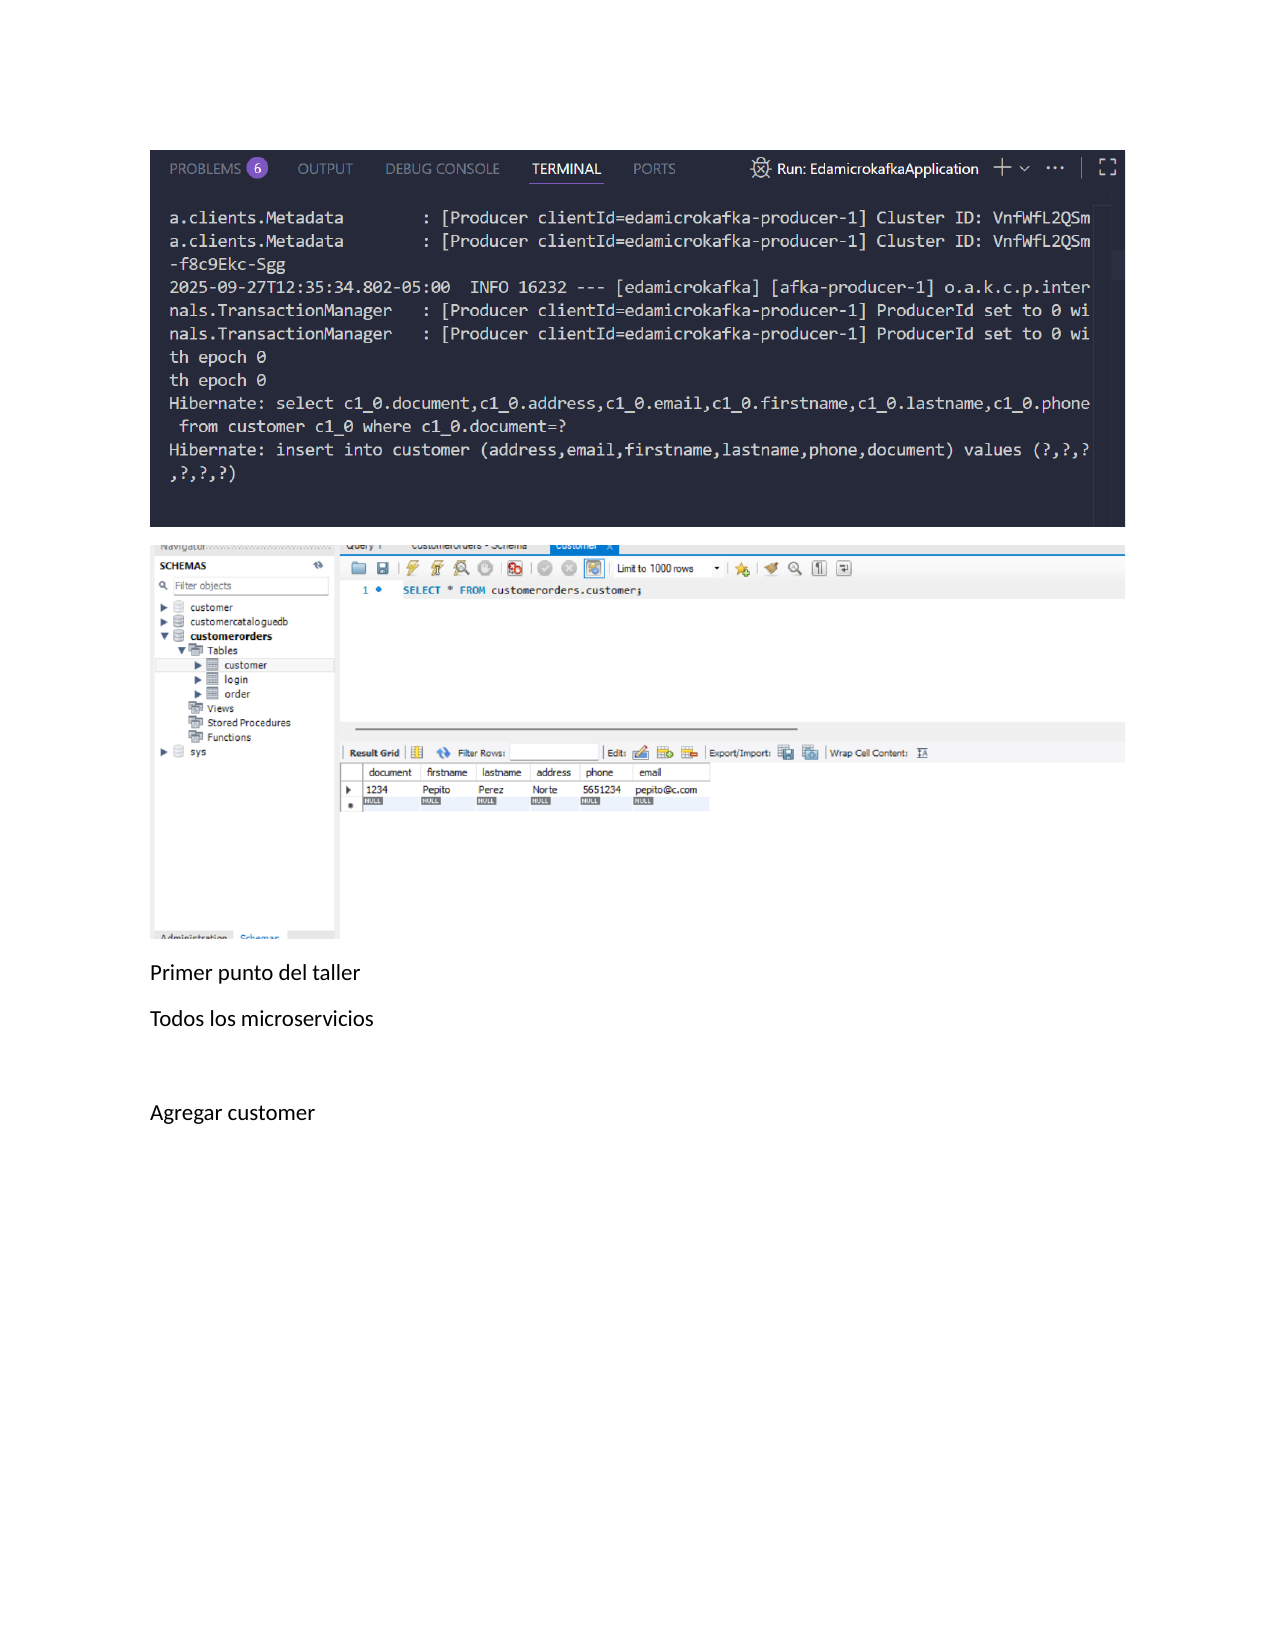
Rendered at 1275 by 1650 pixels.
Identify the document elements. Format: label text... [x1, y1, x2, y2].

picture [150, 545, 1125, 939]
text Todos los microservicios [150, 1004, 1125, 1033]
text Agregar customer [150, 1098, 1125, 1126]
text Primer punto del taller [150, 958, 1125, 986]
picture [150, 150, 1125, 527]
